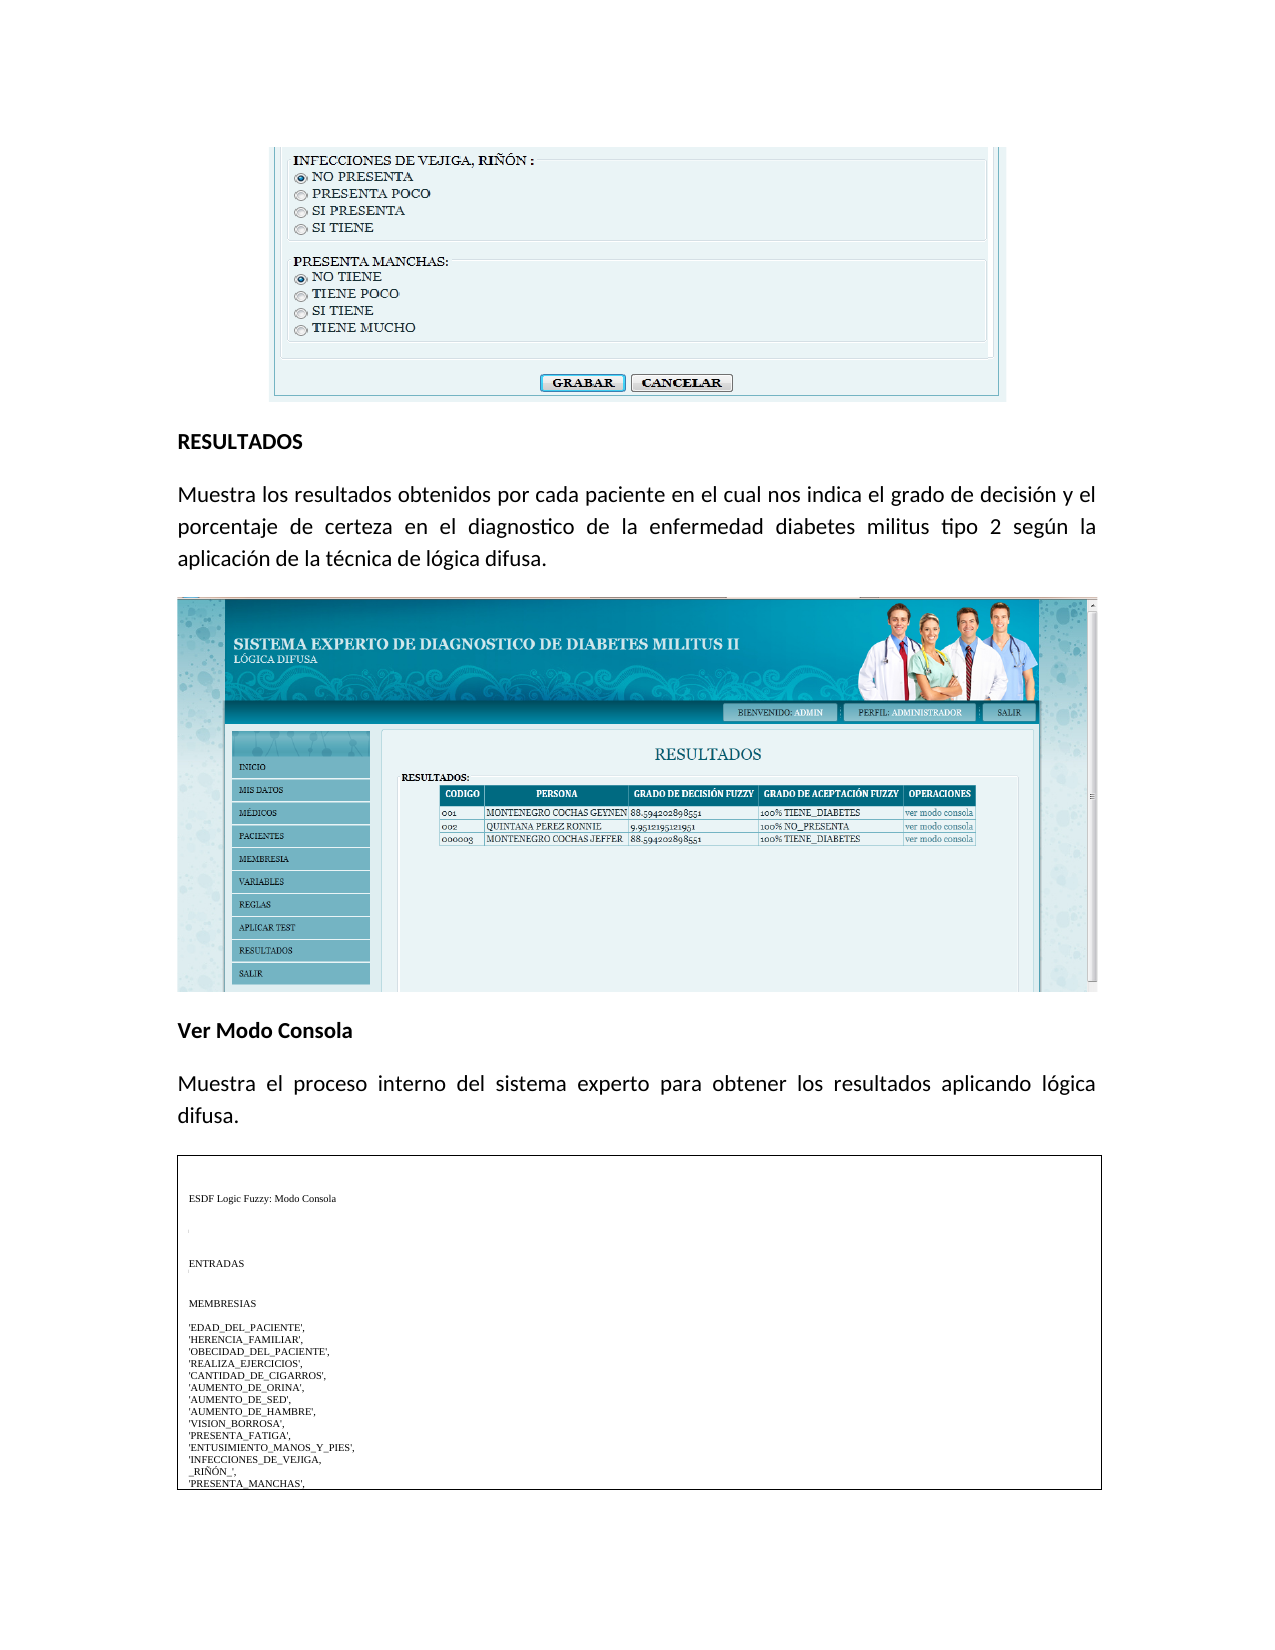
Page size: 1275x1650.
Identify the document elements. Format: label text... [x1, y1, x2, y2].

picture [177, 597, 1098, 992]
text Muestra los resultados obtenidos por cada paciente en el cual nos indica el grado de decisión y el porcentaje de certeza en el diagnostico de la enfermedad diabetes militus tipo 2 según la aplicación de la técnica de lógica difusa. [177, 480, 1098, 572]
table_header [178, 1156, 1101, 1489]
text RESULTADOS [177, 427, 1098, 455]
picture [268, 147, 1007, 402]
text Muestra el proceso interno del sistema experto para obtener los resultados aplicando lógica difusa. [177, 1069, 1098, 1130]
text Ver Modo Consola [177, 1016, 1098, 1044]
